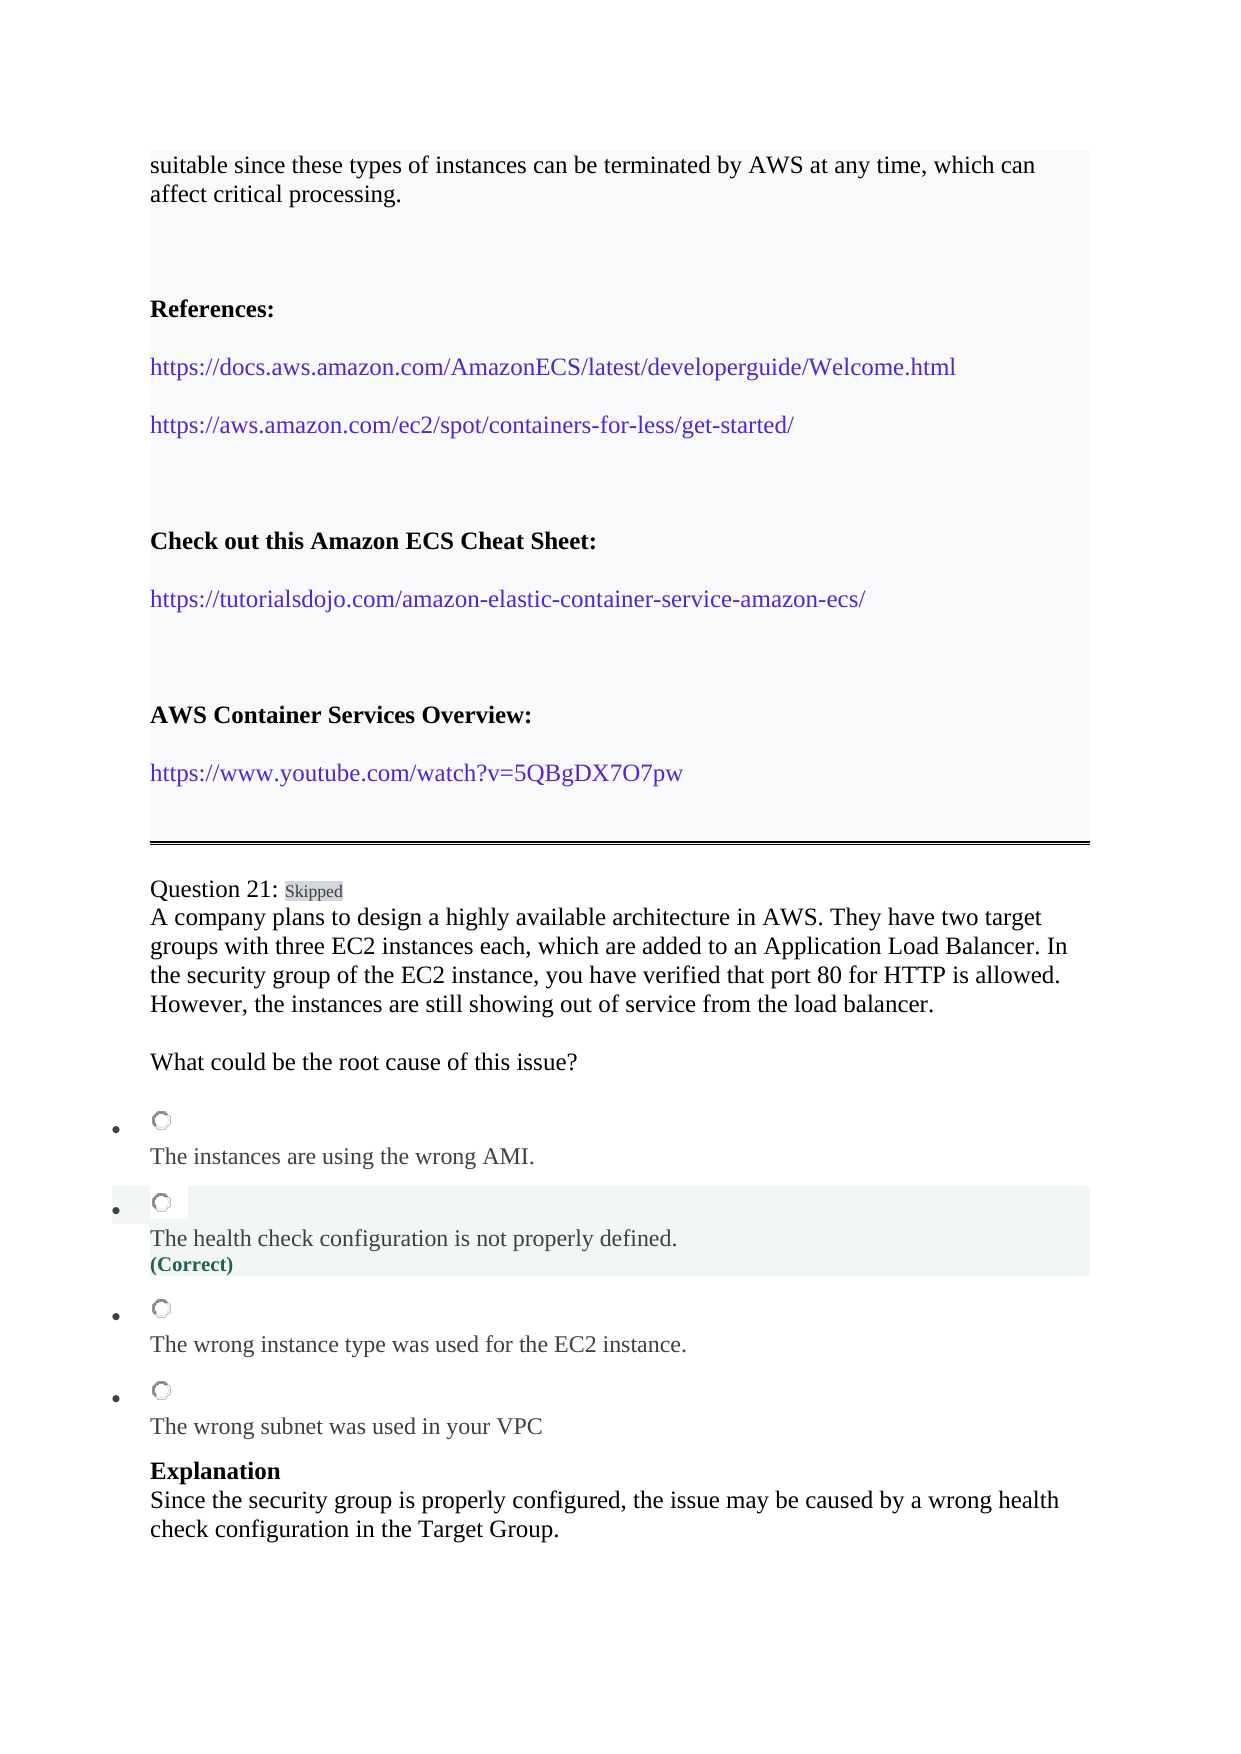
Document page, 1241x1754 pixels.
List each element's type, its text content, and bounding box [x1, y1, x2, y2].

text (Correct) [150, 1252, 1090, 1276]
list ​ [112, 1104, 1090, 1142]
text References: [150, 294, 1090, 323]
text https://docs.aws.amazon.com/AmazonECS/latest/developerguide/Welcome.html [150, 352, 1090, 381]
text https://aws.amazon.com/ec2/spot/containers-for-less/get-started/ [150, 410, 1090, 439]
text https://tutorialsdojo.com/amazon-elastic-container-service-amazon-ecs/ [150, 584, 1090, 613]
text https://www.youtube.com/watch?v=5QBgDX7O7pw [150, 758, 1090, 787]
text A company plans to design a highly available architecture in AWS. They have two target groups with three EC2 instances each, which are added to an Application Load Balancer. In the security group of the EC2 instance, you have verified that port 80 for HTTP is allowed. However, the instances are still showing out of service from the load balancer. [150, 902, 1090, 1017]
text Question 21: Skipped [150, 874, 1090, 902]
text Check out this Amazon ECS Cheat Sheet: [150, 526, 1090, 555]
text Since the security group is properly configured, the issue may be caused by a wrong health check configuration in the Target Group. [150, 1485, 1090, 1542]
text The health check configuration is not properly defined. [150, 1224, 1090, 1252]
text AWS Container Services Overview: [150, 700, 1090, 729]
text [150, 150, 1090, 207]
list ​ [112, 1292, 1090, 1330]
list ​ [112, 1374, 1090, 1412]
text The wrong subnet was used in your VPC [150, 1412, 1090, 1439]
text The instances are using the wrong AMI. [150, 1142, 1090, 1170]
text What could be the root cause of this issue? [150, 1047, 1090, 1075]
text Explanation [150, 1456, 1090, 1485]
list ​ [112, 1186, 1090, 1224]
text The wrong instance type was used for the EC2 instance. [150, 1330, 1090, 1358]
